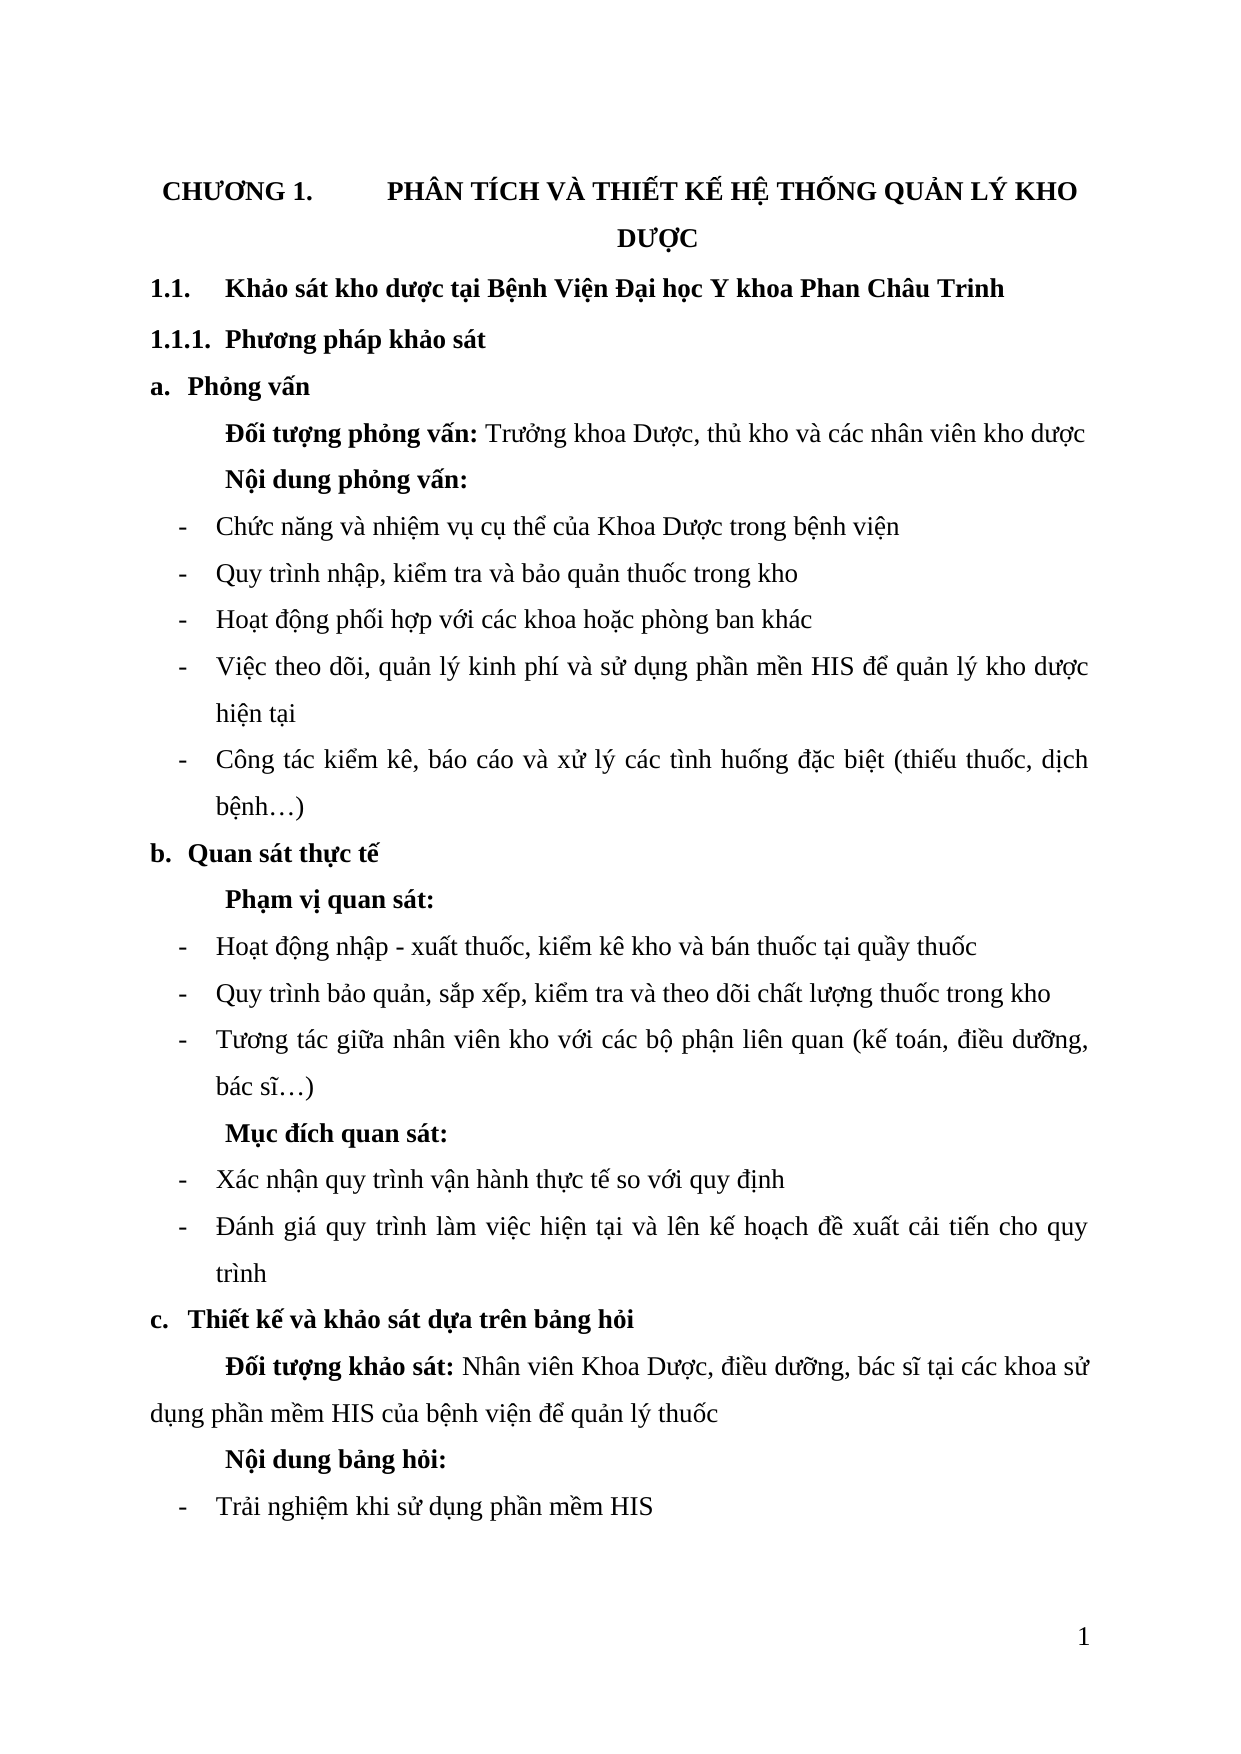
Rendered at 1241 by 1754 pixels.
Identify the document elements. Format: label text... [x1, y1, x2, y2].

list Nội dung phỏng vấn: [150, 463, 1090, 494]
list Đối tượng khảo sát: Nhân viên Khoa Dược, điều dưỡng, bác sĩ tại các khoa sử dụng phần mềm HIS của bệnh viện để quản lý thuốc [150, 1350, 1090, 1428]
list Xác nhận quy trình vận hành thực tế so với quy định [178, 1163, 1090, 1194]
list Việc theo dõi, quản lý kinh phí và sử dụng phần mền HIS để quản lý kho dược hiện tại [178, 650, 1090, 728]
subtitle Phương pháp khảo sát [150, 323, 1090, 354]
list Phỏng vấn [150, 370, 1090, 401]
list Quan sát thực tế [150, 837, 1090, 868]
list Phạm vị quan sát: [150, 883, 1090, 914]
list Hoạt động phối hợp với các khoa hoặc phòng ban khác [178, 603, 1090, 634]
list Công tác kiểm kê, báo cáo và xử lý các tình huống đặc biệt (thiếu thuốc, dịch bệnh…) [178, 743, 1090, 821]
list Nội dung bảng hỏi: [150, 1443, 1090, 1474]
list Đối tượng phỏng vấn: Trưởng khoa Dược, thủ kho và các nhân viên kho dược [150, 417, 1090, 448]
list Quy trình bảo quản, sắp xếp, kiểm tra và theo dõi chất lượng thuốc trong kho [178, 977, 1090, 1008]
list Mục đích quan sát: [150, 1117, 1090, 1148]
list Đánh giá quy trình làm việc hiện tại và lên kế hoạch đề xuất cải tiến cho quy trình [178, 1210, 1090, 1288]
list Hoạt động nhập - xuất thuốc, kiểm kê kho và bán thuốc tại quầy thuốc [178, 930, 1090, 961]
list Thiết kế và khảo sát dựa trên bảng hỏi [150, 1303, 1090, 1334]
subtitle Khảo sát kho dược tại Bệnh Viện Đại học Y khoa Phan Châu Trinh [150, 272, 1090, 304]
subtitle PHÂN TÍCH VÀ THIẾT KẾ HỆ THỐNG QUẢN LÝ KHO DƯỢC [150, 175, 1090, 253]
list Quy trình nhập, kiểm tra và bảo quản thuốc trong kho [178, 557, 1090, 588]
list Tương tác giữa nhân viên kho với các bộ phận liên quan (kế toán, điều dưỡng, bác sĩ…) [178, 1023, 1090, 1101]
list Chức năng và nhiệm vụ cụ thể của Khoa Dược trong bệnh viện [178, 510, 1090, 541]
list Trải nghiệm khi sử dụng phần mềm HIS [178, 1490, 1090, 1521]
